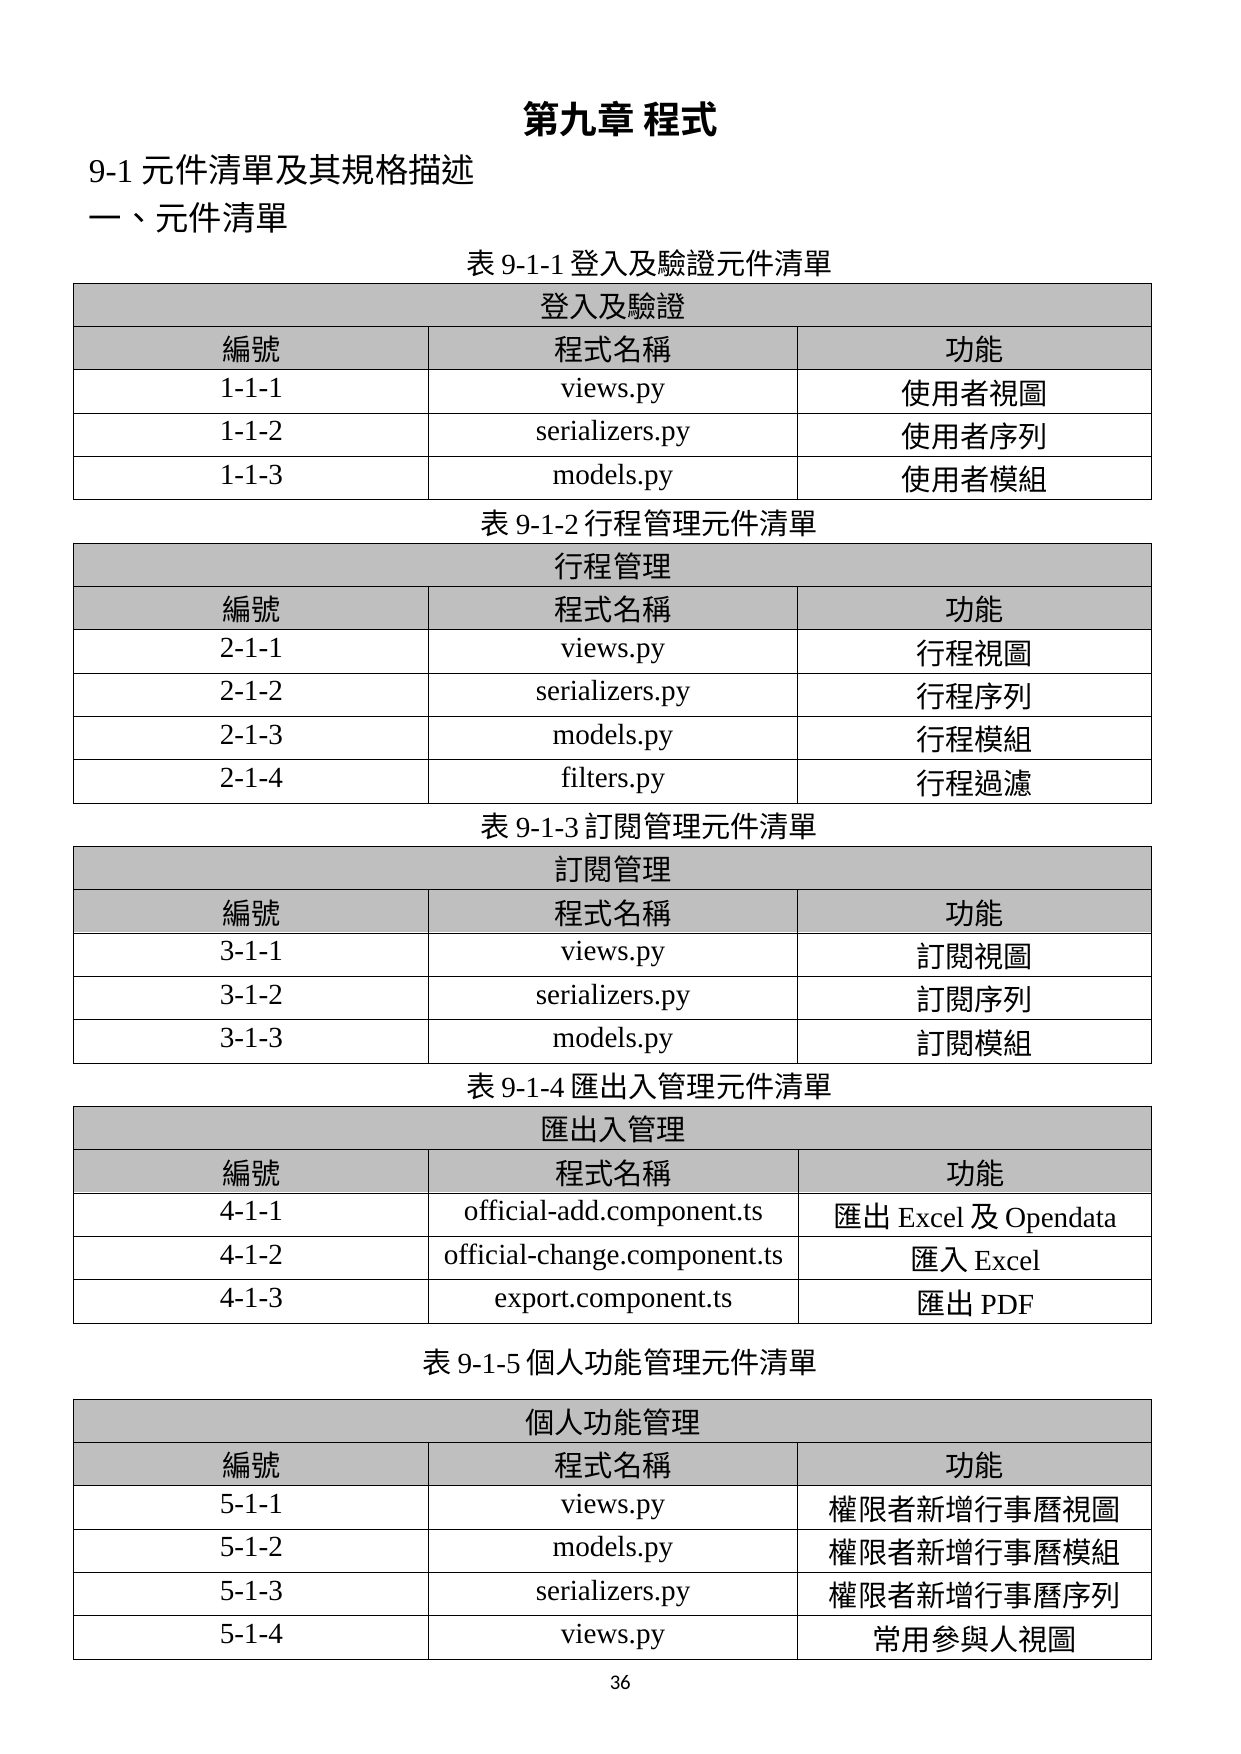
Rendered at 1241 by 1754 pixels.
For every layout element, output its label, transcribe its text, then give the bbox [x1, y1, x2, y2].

table_cell 功能 [798, 890, 1151, 932]
table_cell 3-1-1 [74, 934, 428, 976]
text 表9-1-5個人功能管理元件清單 [89, 1324, 1152, 1398]
table_cell 權限者新增行事曆模組 [798, 1530, 1151, 1572]
table_cell 權限者新增行事曆序列 [798, 1573, 1151, 1615]
table_cell 5-1-4 [74, 1616, 428, 1658]
table_cell 訂閱視圖 [798, 934, 1151, 976]
text 一、元件清單 [89, 192, 1152, 240]
table_cell 常用參與人視圖 [798, 1616, 1151, 1658]
table_cell 2-1-1 [74, 630, 428, 672]
table_header 行程管理 [74, 544, 1151, 586]
table_cell 行程過濾 [798, 760, 1151, 802]
table_cell export.component.ts [429, 1280, 798, 1322]
table_cell 程式名稱 [429, 327, 797, 369]
table_cell 1-1-3 [74, 457, 428, 499]
table_cell 匯入Excel [799, 1237, 1151, 1279]
table_cell models.py [429, 1020, 797, 1062]
text 表9-1-1登入及驗證元件清單 [89, 240, 1152, 282]
table_cell 程式名稱 [429, 1150, 798, 1192]
table_cell 權限者新增行事曆視圖 [798, 1486, 1151, 1528]
table_cell 功能 [798, 327, 1151, 369]
table_cell models.py [429, 717, 797, 759]
table_header 個人功能管理 [74, 1400, 1151, 1442]
table_cell views.py [429, 934, 797, 976]
table_cell 編號 [74, 1443, 428, 1485]
table_cell views.py [429, 1486, 797, 1528]
table_header 匯出入管理 [74, 1107, 1151, 1149]
table_cell 行程模組 [798, 717, 1151, 759]
table_cell 5-1-1 [74, 1486, 428, 1528]
table_cell 程式名稱 [429, 890, 797, 932]
table_cell 行程視圖 [798, 630, 1151, 672]
table_cell 3-1-2 [74, 977, 428, 1019]
table_cell 使用者序列 [798, 414, 1151, 456]
table_cell 行程序列 [798, 674, 1151, 716]
table_cell 匯出Excel及Opendata [799, 1194, 1151, 1236]
table_cell serializers.py [429, 674, 797, 716]
table_cell official-add.component.ts [429, 1194, 798, 1236]
table_cell 編號 [74, 890, 428, 932]
table_cell 4-1-1 [74, 1194, 428, 1236]
table_cell 1-1-1 [74, 370, 428, 412]
table_cell serializers.py [429, 977, 797, 1019]
table_cell views.py [429, 370, 797, 412]
table_cell 訂閱模組 [798, 1020, 1151, 1062]
text 表9-1-3訂閱管理元件清單 [89, 804, 1152, 846]
table_header 登入及驗證 [74, 284, 1151, 326]
table_cell 2-1-2 [74, 674, 428, 716]
table_cell views.py [429, 630, 797, 672]
table_cell models.py [429, 457, 797, 499]
table_cell 程式名稱 [429, 587, 797, 629]
table_cell 功能 [799, 1150, 1151, 1192]
table_cell 使用者視圖 [798, 370, 1151, 412]
text 表9-1-2行程管理元件清單 [89, 500, 1152, 542]
table_cell 4-1-2 [74, 1237, 428, 1279]
table_cell 功能 [798, 587, 1151, 629]
table_cell 1-1-2 [74, 414, 428, 456]
table_cell 4-1-3 [74, 1280, 428, 1322]
table_cell 3-1-3 [74, 1020, 428, 1062]
table_cell 匯出PDF [799, 1280, 1151, 1322]
table_cell views.py [429, 1616, 797, 1658]
table_cell official-change.component.ts [429, 1237, 798, 1279]
text 表9-1-4匯出入管理元件清單 [89, 1064, 1152, 1106]
table_cell 5-1-2 [74, 1530, 428, 1572]
table_cell 功能 [798, 1443, 1151, 1485]
table_cell 編號 [74, 1150, 428, 1192]
text 第九章 程式 [89, 89, 1152, 144]
table_cell 使用者模組 [798, 457, 1151, 499]
table_cell 2-1-4 [74, 760, 428, 802]
table_cell 程式名稱 [429, 1443, 797, 1485]
table_cell 訂閱序列 [798, 977, 1151, 1019]
text 9-1 元件清單及其規格描述 [89, 144, 1152, 192]
table_cell models.py [429, 1530, 797, 1572]
table_cell 5-1-3 [74, 1573, 428, 1615]
table_cell 2-1-3 [74, 717, 428, 759]
table_cell 編號 [74, 587, 428, 629]
table_cell serializers.py [429, 414, 797, 456]
table_cell serializers.py [429, 1573, 797, 1615]
table_cell filters.py [429, 760, 797, 802]
table_header 訂閱管理 [74, 847, 1151, 889]
table_cell 編號 [74, 327, 428, 369]
